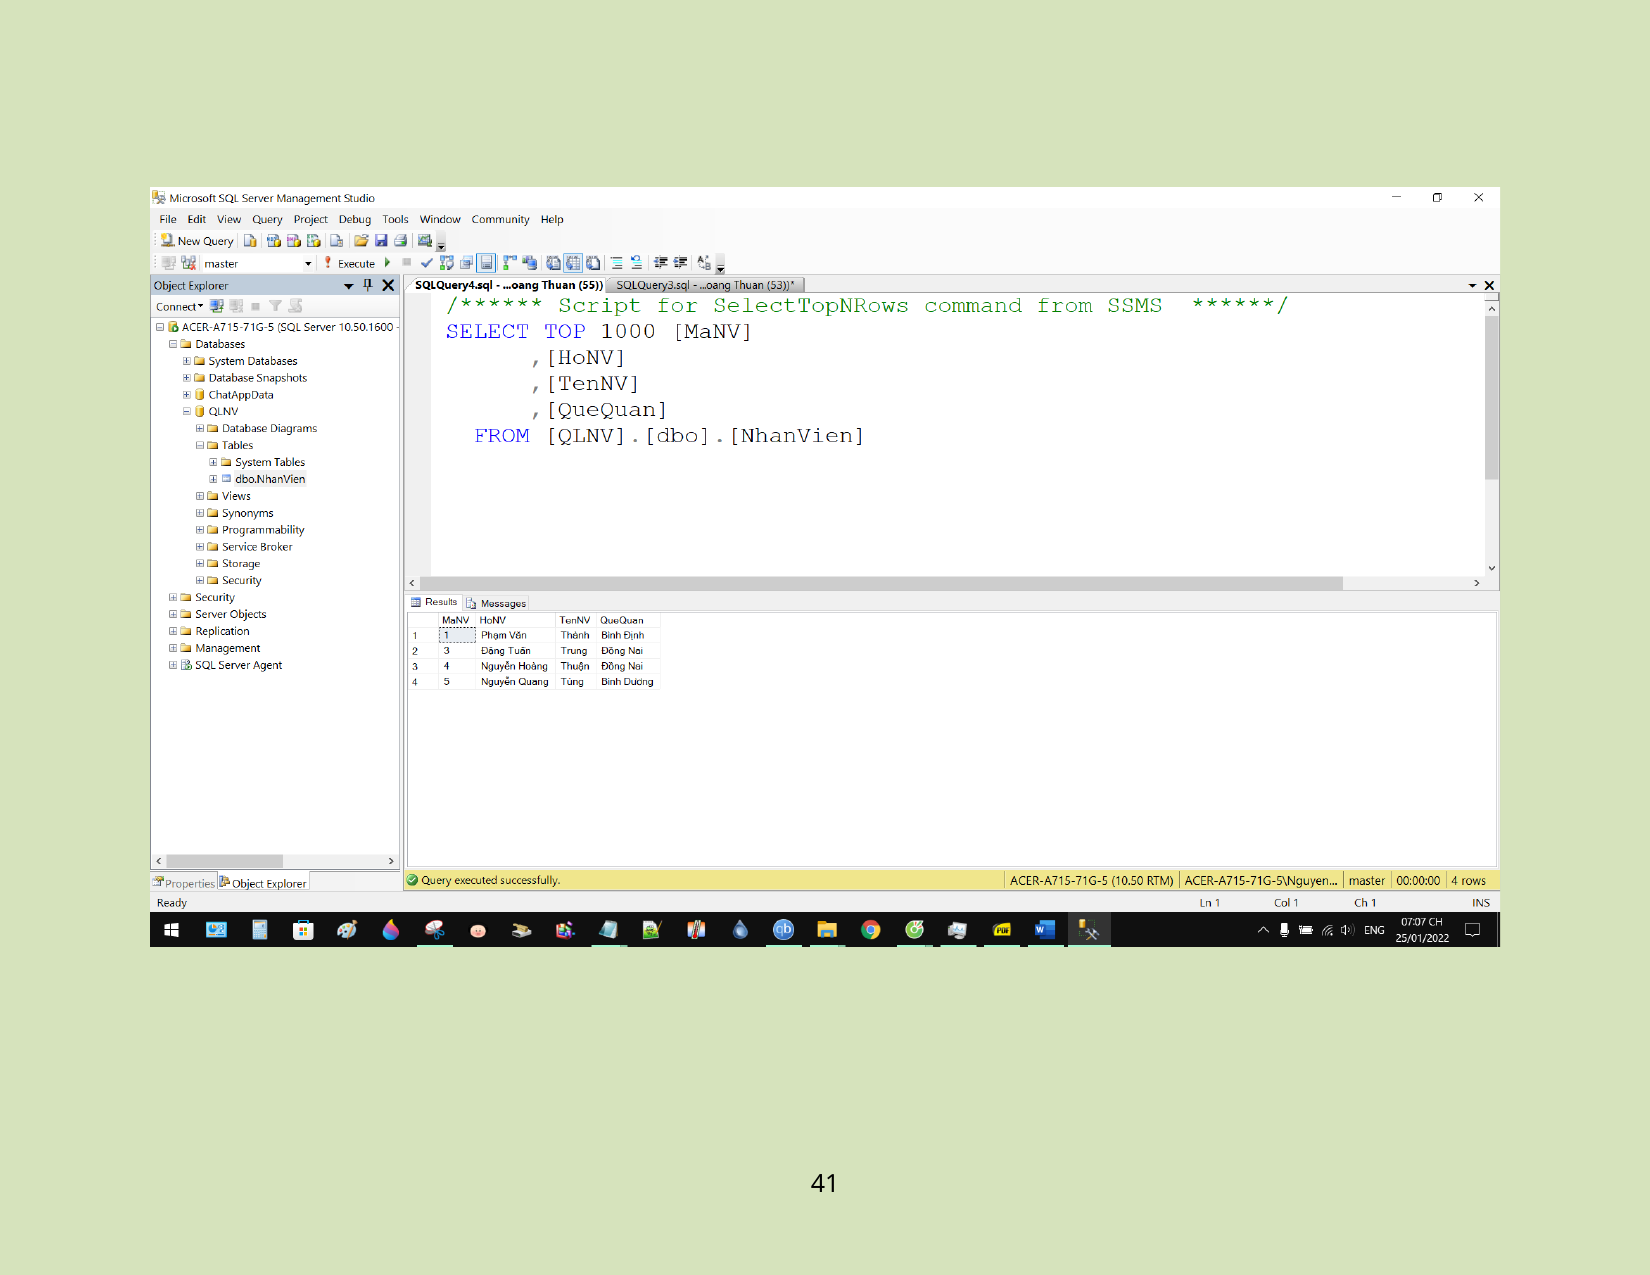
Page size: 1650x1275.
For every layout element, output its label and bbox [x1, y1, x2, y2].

picture [150, 187, 1500, 947]
